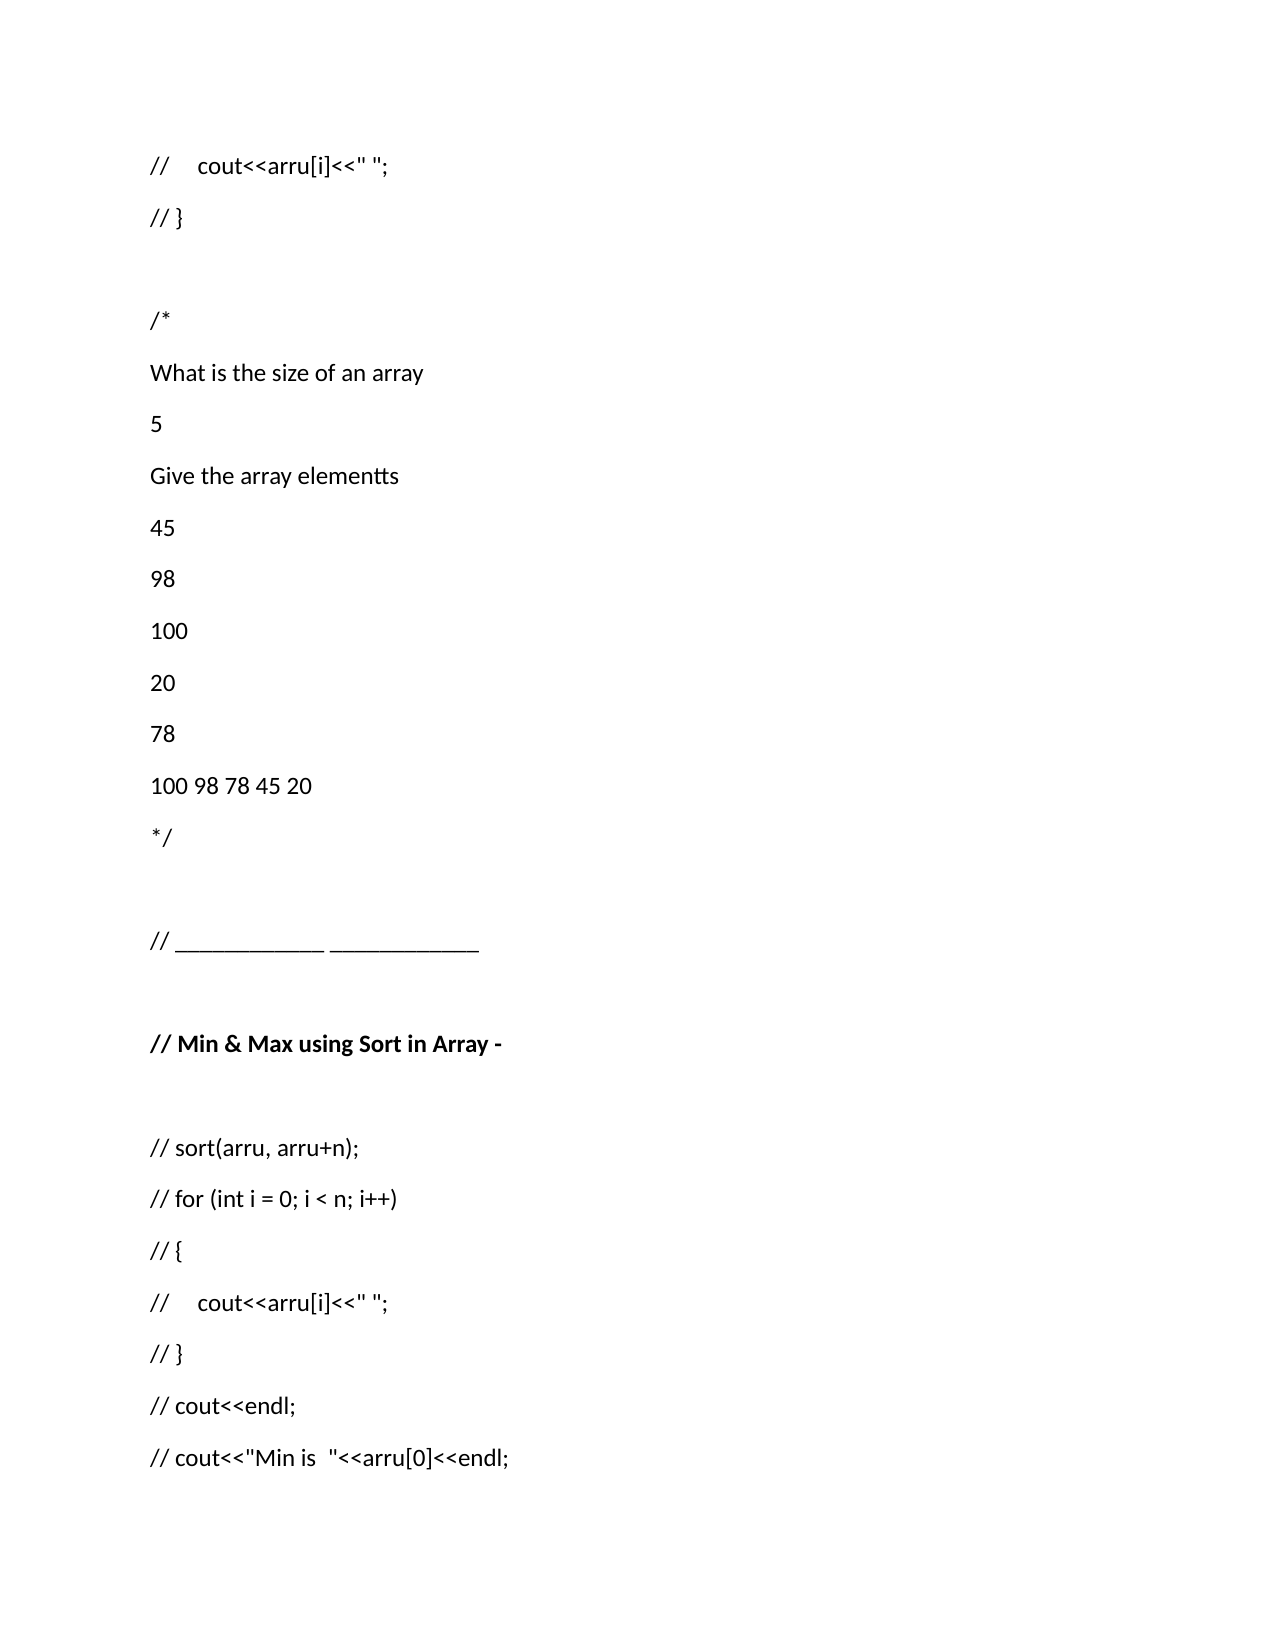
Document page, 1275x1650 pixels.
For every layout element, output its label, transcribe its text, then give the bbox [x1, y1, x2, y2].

text // Min & Max using Sort in Array - [150, 1028, 1125, 1059]
text // cout<<endl; [150, 1390, 1125, 1421]
text // sort(arru, arru+n); [150, 1132, 1125, 1162]
text 100 98 78 45 20 [150, 770, 1125, 801]
text What is the size of an array [150, 357, 1125, 387]
text 5 [150, 408, 1125, 439]
text // ____________ ____________ [150, 925, 1125, 956]
text // } [150, 1338, 1125, 1369]
text 78 [150, 718, 1125, 749]
text // cout<<arru[i]<<" "; [150, 150, 1125, 181]
text 100 [150, 615, 1125, 646]
text 98 [150, 563, 1125, 594]
text 20 [150, 667, 1125, 697]
text */ [150, 822, 1125, 852]
text // for (int i = 0; i < n; i++) [150, 1183, 1125, 1214]
text 45 [150, 512, 1125, 542]
text // cout<<"Min is "<<arru[0]<<endl; [150, 1442, 1125, 1472]
text // { [150, 1235, 1125, 1266]
text /* [150, 305, 1125, 336]
text // } [150, 202, 1125, 232]
text Give the array elementts [150, 460, 1125, 491]
text // cout<<arru[i]<<" "; [150, 1287, 1125, 1317]
